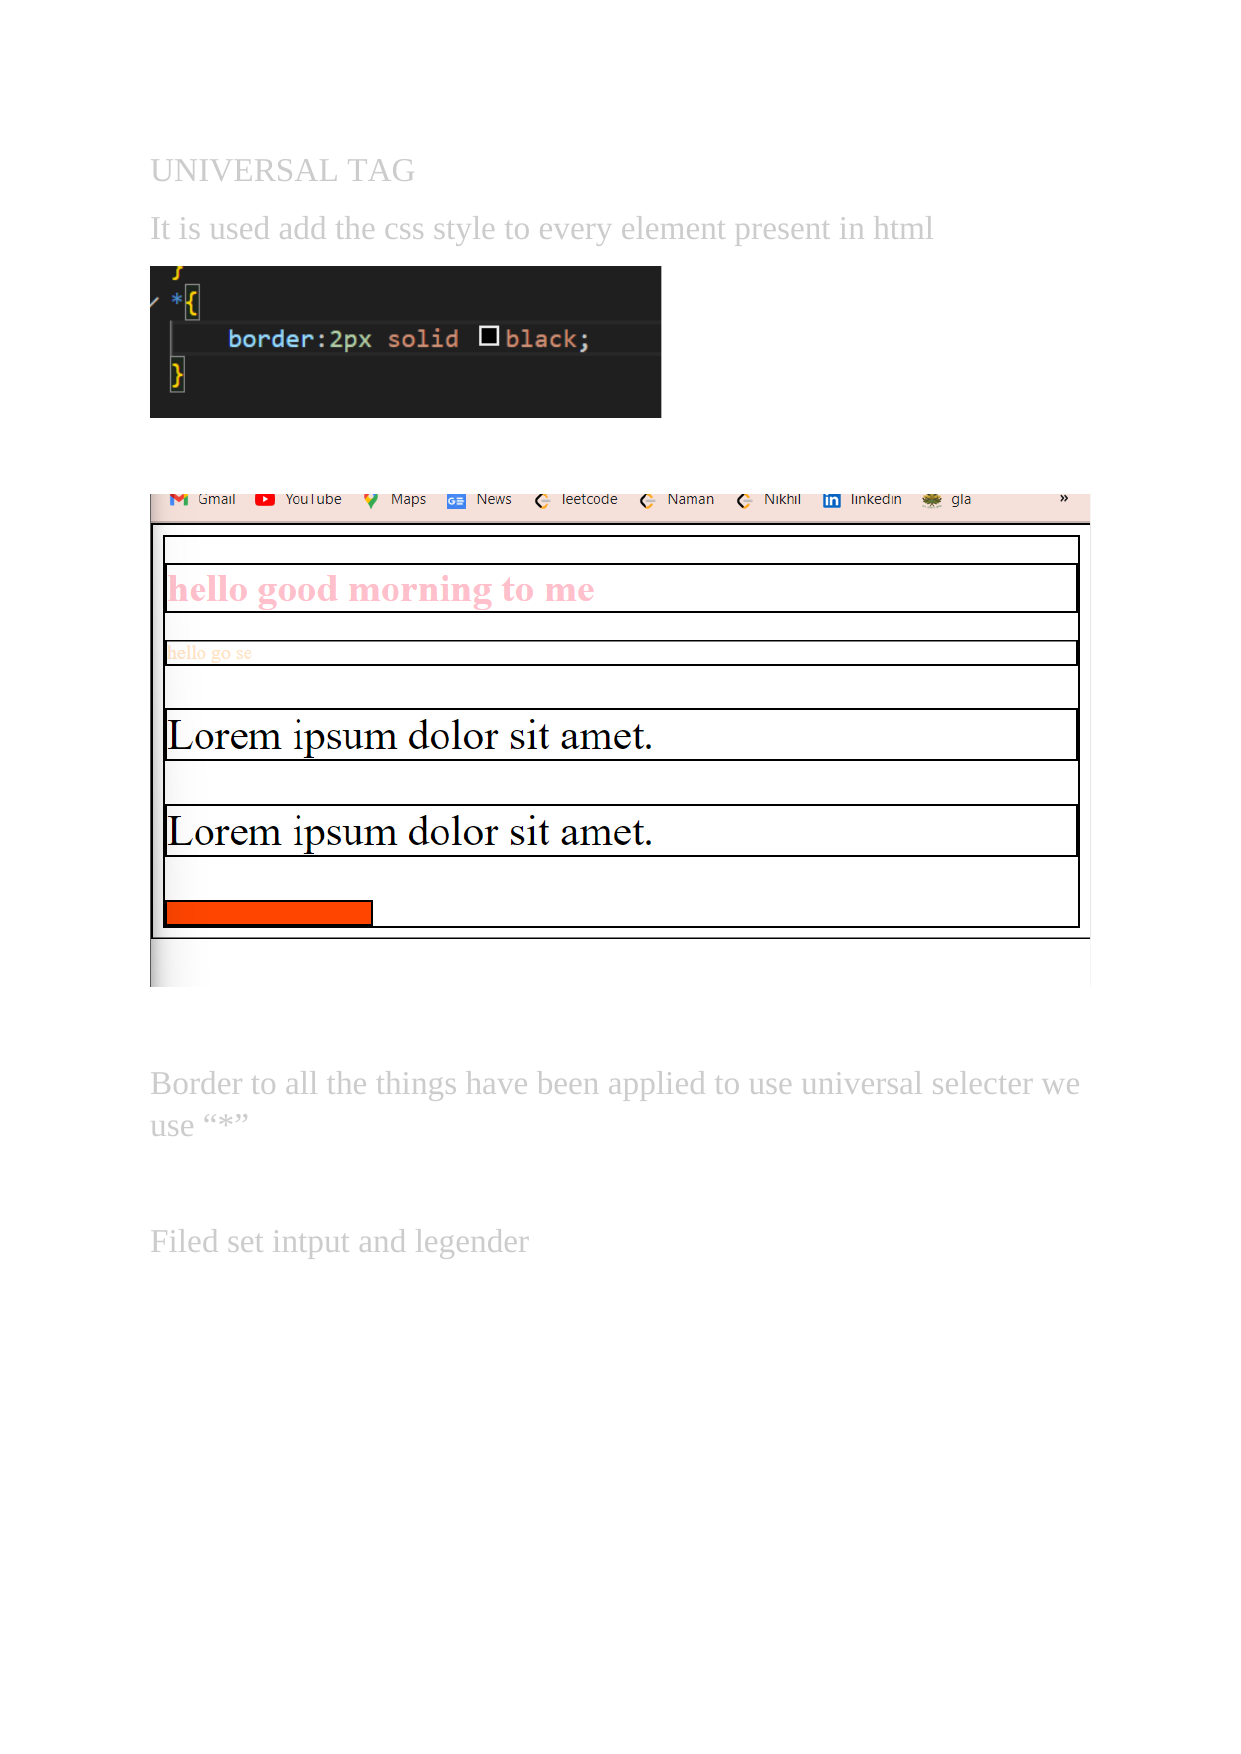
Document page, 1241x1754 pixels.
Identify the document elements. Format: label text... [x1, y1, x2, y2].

picture [150, 494, 1091, 987]
text UNIVERSAL TAG [150, 150, 1090, 188]
text It is used add the css style to every element present in html [150, 208, 1090, 246]
text Filed set intput and legender [150, 1221, 1090, 1259]
text Border to all the things have been applied to use universal selecter we use “*” [150, 1064, 1090, 1143]
picture [150, 266, 662, 418]
